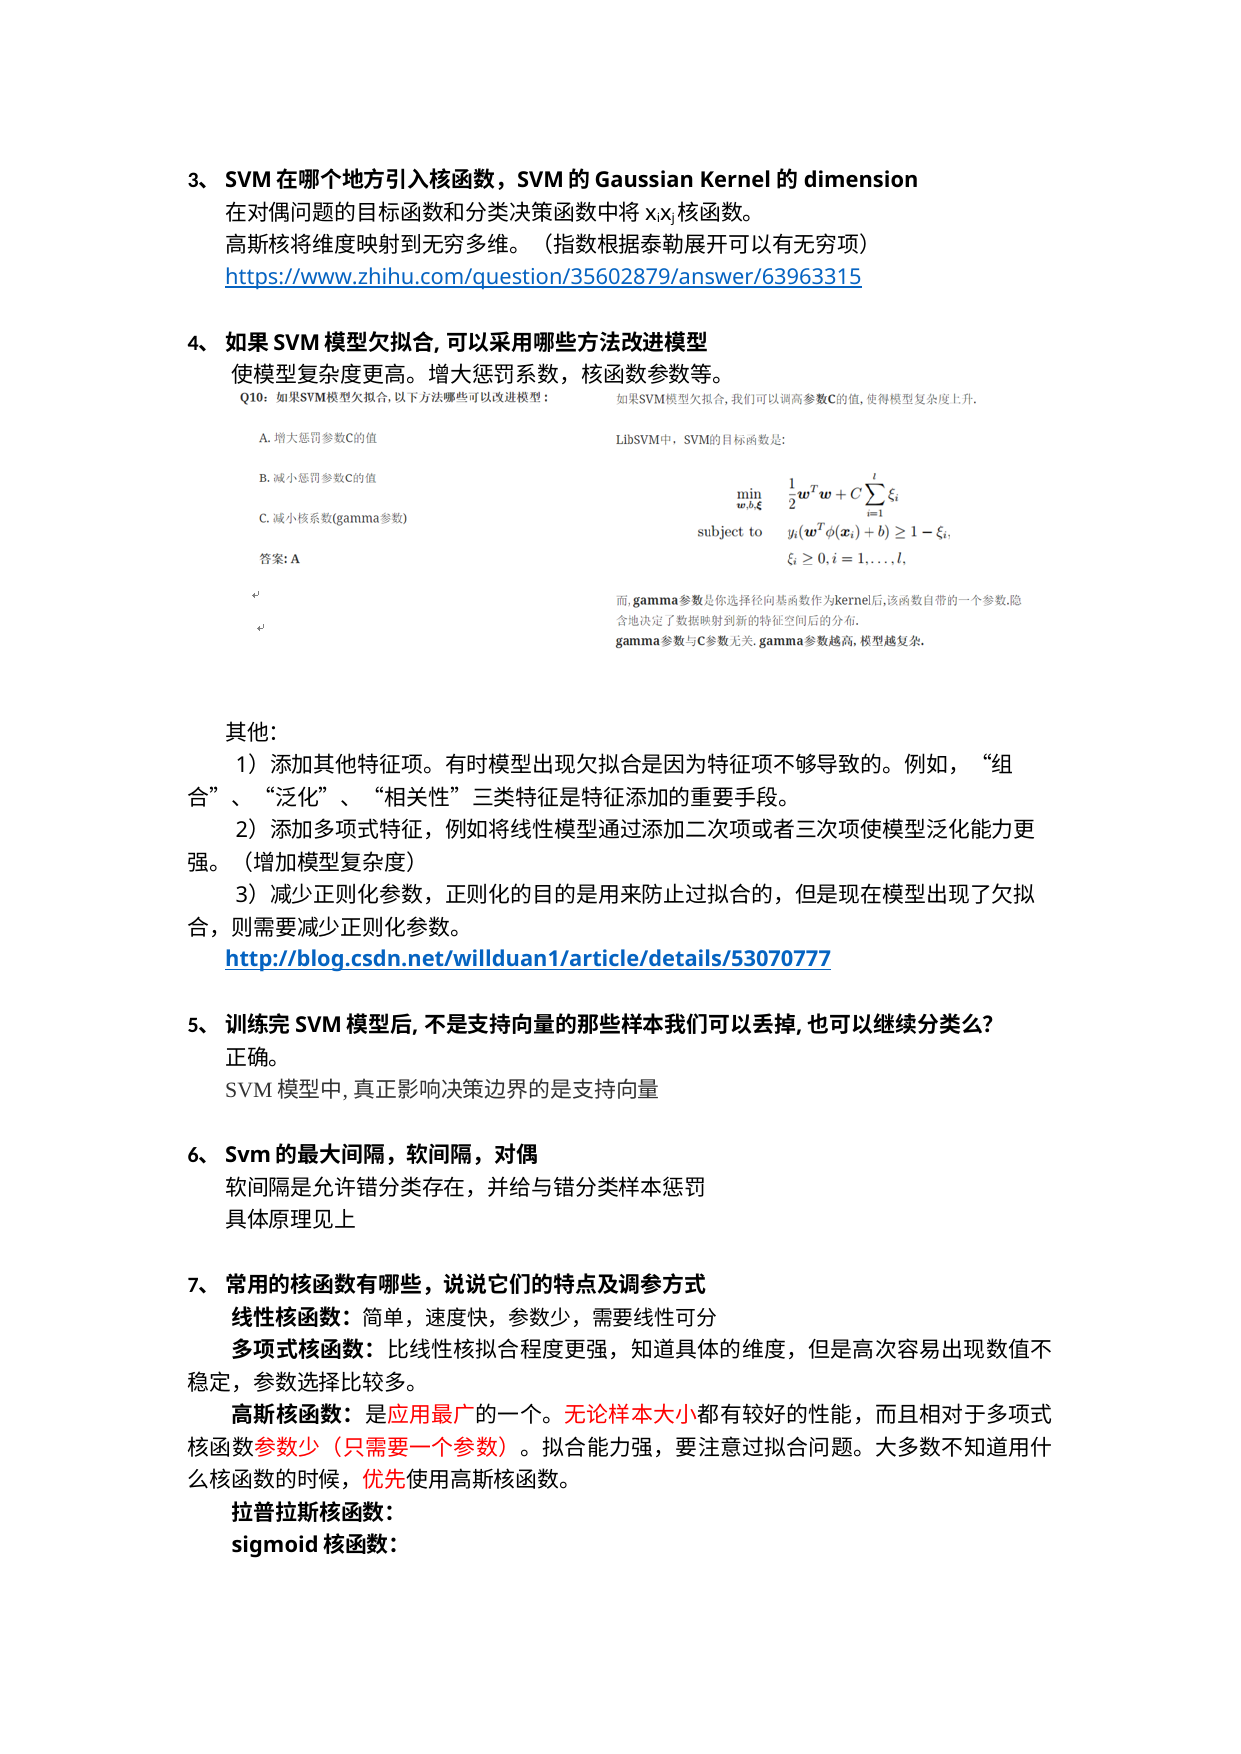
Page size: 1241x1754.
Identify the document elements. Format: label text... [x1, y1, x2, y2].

list 高斯核函数：是应用最广的一个。无论样本大小都有较好的性能，而且相对于多项式核函数参数少（只需要一个参数）。拟合能力强，要注意过拟合问题。大多数不知道用什么核函数的时候，优先使用高斯核函数。 [187, 1397, 1053, 1494]
text 1）添加其他特征项。有时模型出现欠拟合是因为特征项不够导致的。例如，“组合”、“泛化”、“相关性”三类特征是特征添加的重要手段。 [187, 747, 1053, 812]
list 具体原理见上 [225, 1202, 1053, 1234]
list http://blog.csdn.net/willduan1/article/details/53070777 [225, 942, 1053, 974]
list 高斯核将维度映射到无穷多维。（指数根据泰勒展开可以有无穷项） [225, 227, 1053, 259]
list SVM在哪个地方引入核函数，SVM的Gaussian Kernel 的 dimension [187, 162, 1053, 194]
list 其他： [225, 714, 1053, 747]
list 训练完SVM模型后, 不是支持向量的那些样本我们可以丢掉, 也可以继续分类么？ [187, 1007, 1053, 1039]
text 2）添加多项式特征，例如将线性模型通过添加二次项或者三次项使模型泛化能力更强。（增加模型复杂度） [187, 812, 1053, 877]
list https://www.zhihu.com/question/35602879/answer/63963315 [225, 259, 1053, 292]
text 正确。 [225, 1039, 1053, 1072]
list 在对偶问题的目标函数和分类决策函数中将xixj核函数。 [225, 194, 1053, 227]
list 多项式核函数：比线性核拟合程度更强，知道具体的维度，但是高次容易出现数值不稳定，参数选择比较多。 [187, 1332, 1053, 1397]
list sigmoid核函数： [187, 1527, 1053, 1559]
list 如果SVM模型欠拟合, 可以采用哪些方法改进模型 [187, 324, 1053, 357]
text SVM模型中, 真正影响决策边界的是支持向量 [225, 1072, 1053, 1104]
list Svm的最大间隔，软间隔，对偶 [187, 1137, 1053, 1169]
list 使模型复杂度更高。增大惩罚系数，核函数参数等。 [187, 357, 1053, 389]
list 软间隔是允许错分类存在，并给与错分类样本惩罚 [225, 1169, 1053, 1202]
list 拉普拉斯核函数： [187, 1494, 1053, 1527]
picture [231, 389, 1029, 653]
list 常用的核函数有哪些，说说它们的特点及调参方式 [187, 1267, 1053, 1299]
text 3）减少正则化参数，正则化的目的是用来防止过拟合的，但是现在模型出现了欠拟合，则需要减少正则化参数。 [187, 877, 1053, 942]
list 线性核函数：简单，速度快，参数少，需要线性可分 [187, 1299, 1053, 1332]
